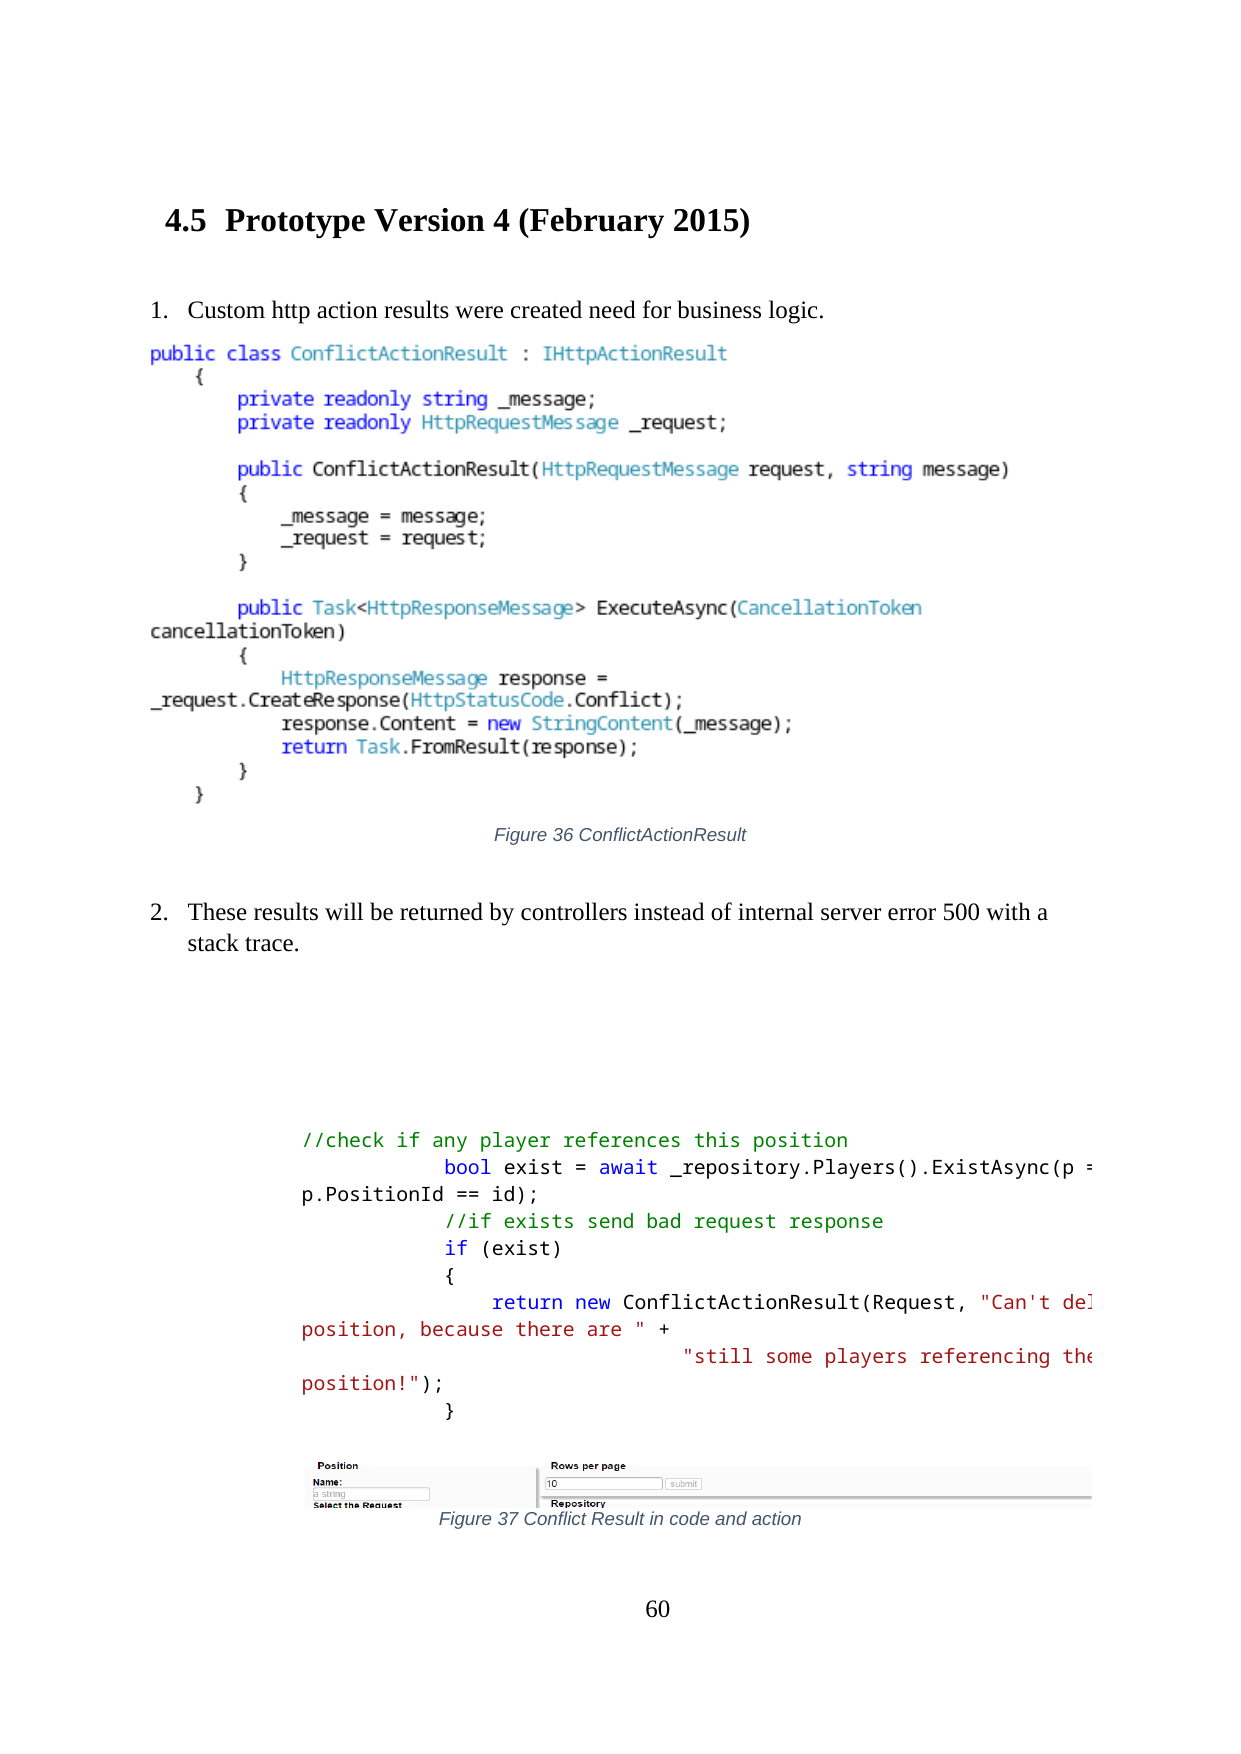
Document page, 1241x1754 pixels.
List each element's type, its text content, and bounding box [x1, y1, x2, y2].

list These results will be returned by controllers instead of internal server error 500 with a stack trace. [150, 897, 1090, 957]
subtitle Prototype Version 4 (February 2015) [165, 200, 1090, 238]
list Custom http action results were created need for business logic. [150, 295, 1090, 324]
